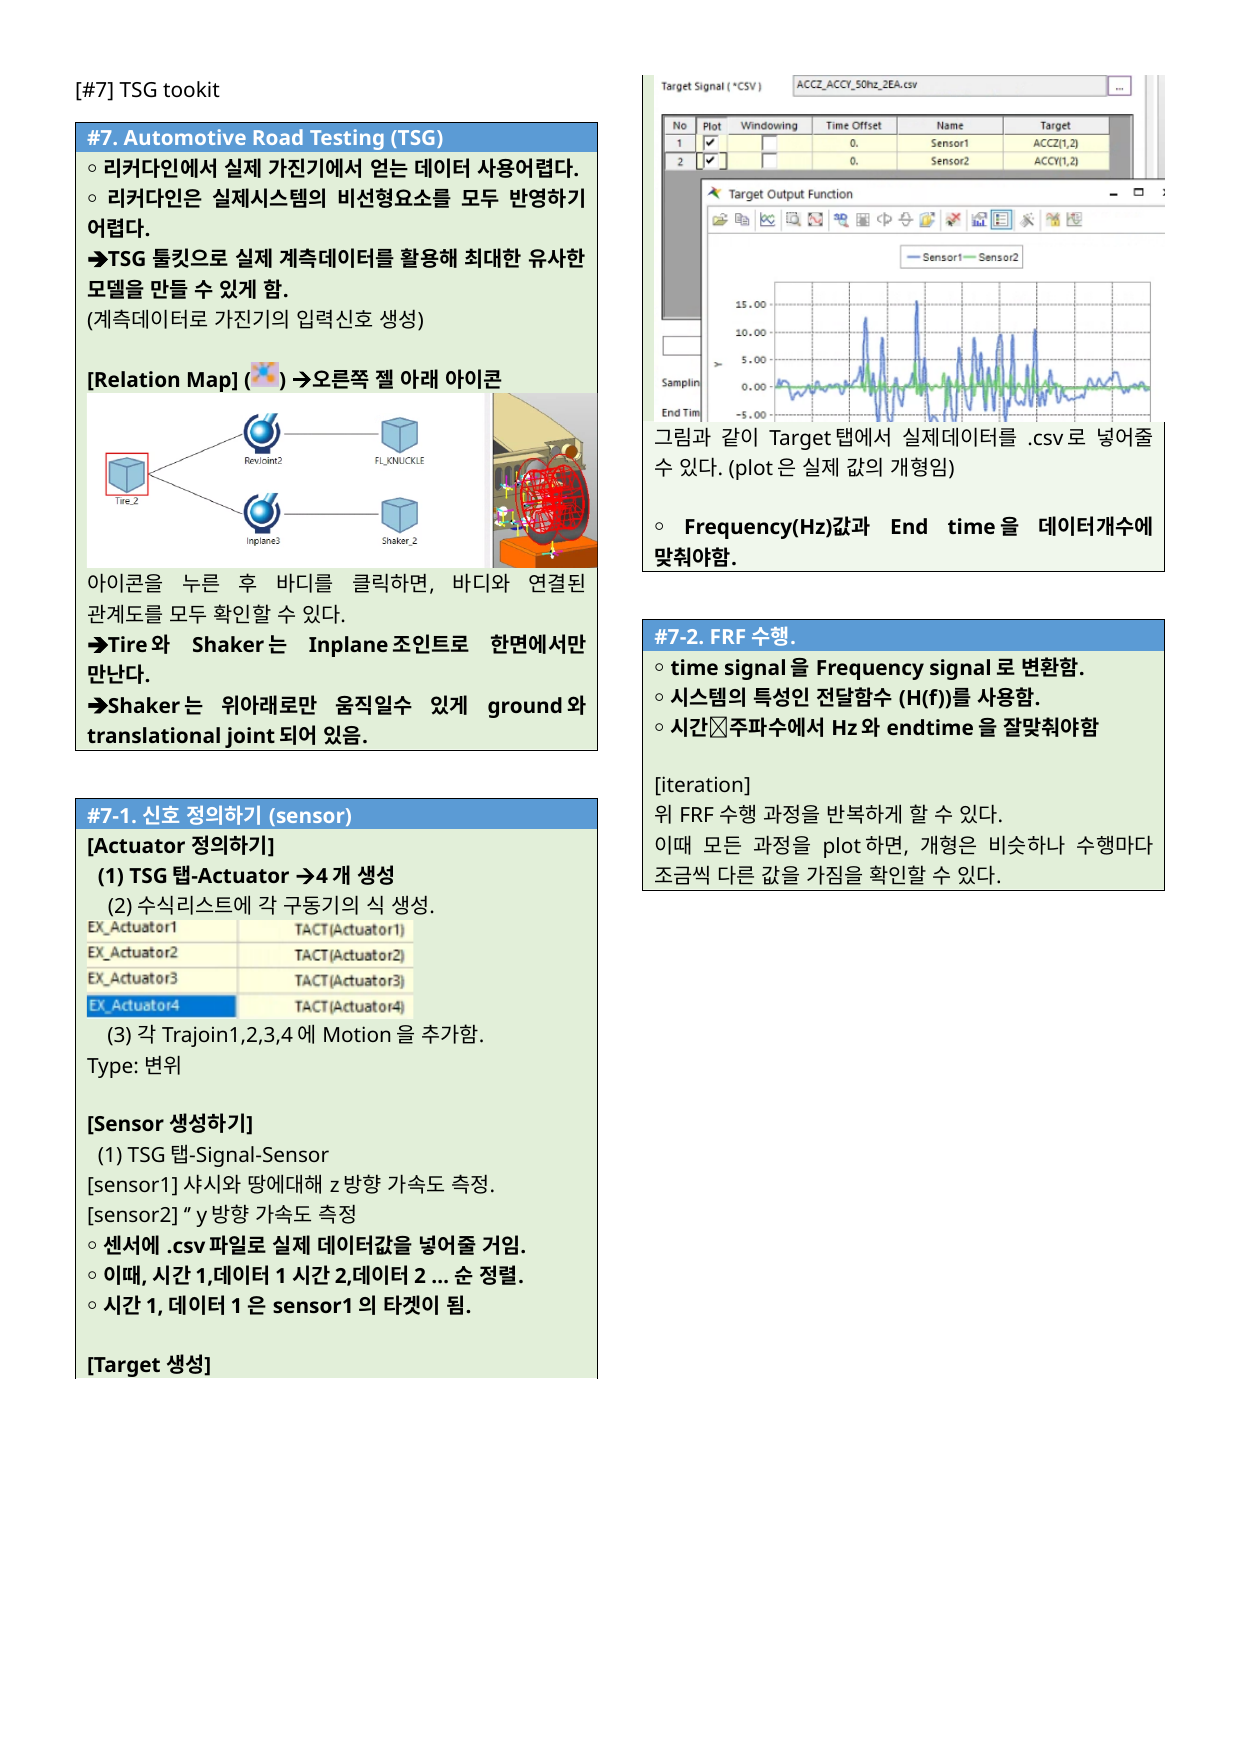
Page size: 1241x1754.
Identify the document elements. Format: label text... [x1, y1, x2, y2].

table_cell 그림과 같이 Target탭에서 실제데이터를 .csv로 넣어줄 수 있다. (plot은 실제 값의 개형임) ￮ Frequency(Hz)값과 End time을 데이터개수에 맞춰야함. [643, 421, 1164, 571]
table_header #7. Automotive Road Testing (TSG) [76, 123, 597, 152]
picture [86, 393, 598, 568]
table_header #7-1. 신호 정의하기 (sensor) [76, 799, 597, 829]
table_cell [Actuator 정의하기] (1) TSG탭-Actuator 4개 생성 (2) 수식리스트에 각 구동기의 식 생성. (3) 각 Trajoin1,2,3,4에 Motion을 추가함. Type: 변위 [Sensor 생성하기] (1) TSG탭-Signal-Sensor [sensor1] 샤시와 땅에대해 z방향 가속도 측정. [sensor2] ‘’ y방향 가속도 측정 ￮ 센서에 .csv파일로 실제 데이터값을 넣어줄 거임. ￮ 이때, 시간1,데이터1 시간2,데이터2 … 순 정렬. ￮ 시간1, 데이터1 은 sensor1의 타겟이 됨. [Target 생성] [76, 829, 597, 1378]
picture [654, 75, 1165, 422]
table_cell ￮ time signal을 Frequency signal로 변환함. ￮ 시스템의 특성인 전달함수 (H(f))를 사용함. ￮ 시간주파수에서 Hz와 endtime을 잘맞춰야함 [iteration] 위 FRF 수행 과정을 반복하게 할 수 있다. 이때 모든 과정을 plot하면, 개형은 비슷하나 수행마다 조금씩 다른 값을 가짐을 확인할 수 있다. [643, 651, 1164, 889]
picture [86, 920, 414, 1019]
table_cell ￮ 리커다인에서 실제 가진기에서 얻는 데이터 사용어렵다. ￮ 리커다인은 실제시스템의 비선형요소를 모두 반영하기 어렵다. TSG 툴킷으로 실제 계측데이터를 활용해 최대한 유사한 모델을 만들 수 있게 함. (계측데이터로 가진기의 입력신호 생성) [Relation Map] () 오른쪽 젤 아래 아이콘 아이콘을 누른 후 바디를 클릭하면, 바디와 연결된 관계도를 모두 확인할 수 있다. Tire와 Shaker는 Inplane조인트로 한면에서만 만난다. Shaker는 위아래로만 움직일수 있게 ground와 translational joint되어 있음. [76, 152, 597, 749]
picture [250, 362, 279, 387]
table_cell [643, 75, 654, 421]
text [#7] TSG tookit [75, 75, 598, 103]
table_header #7-2. FRF 수행. [643, 620, 1164, 651]
